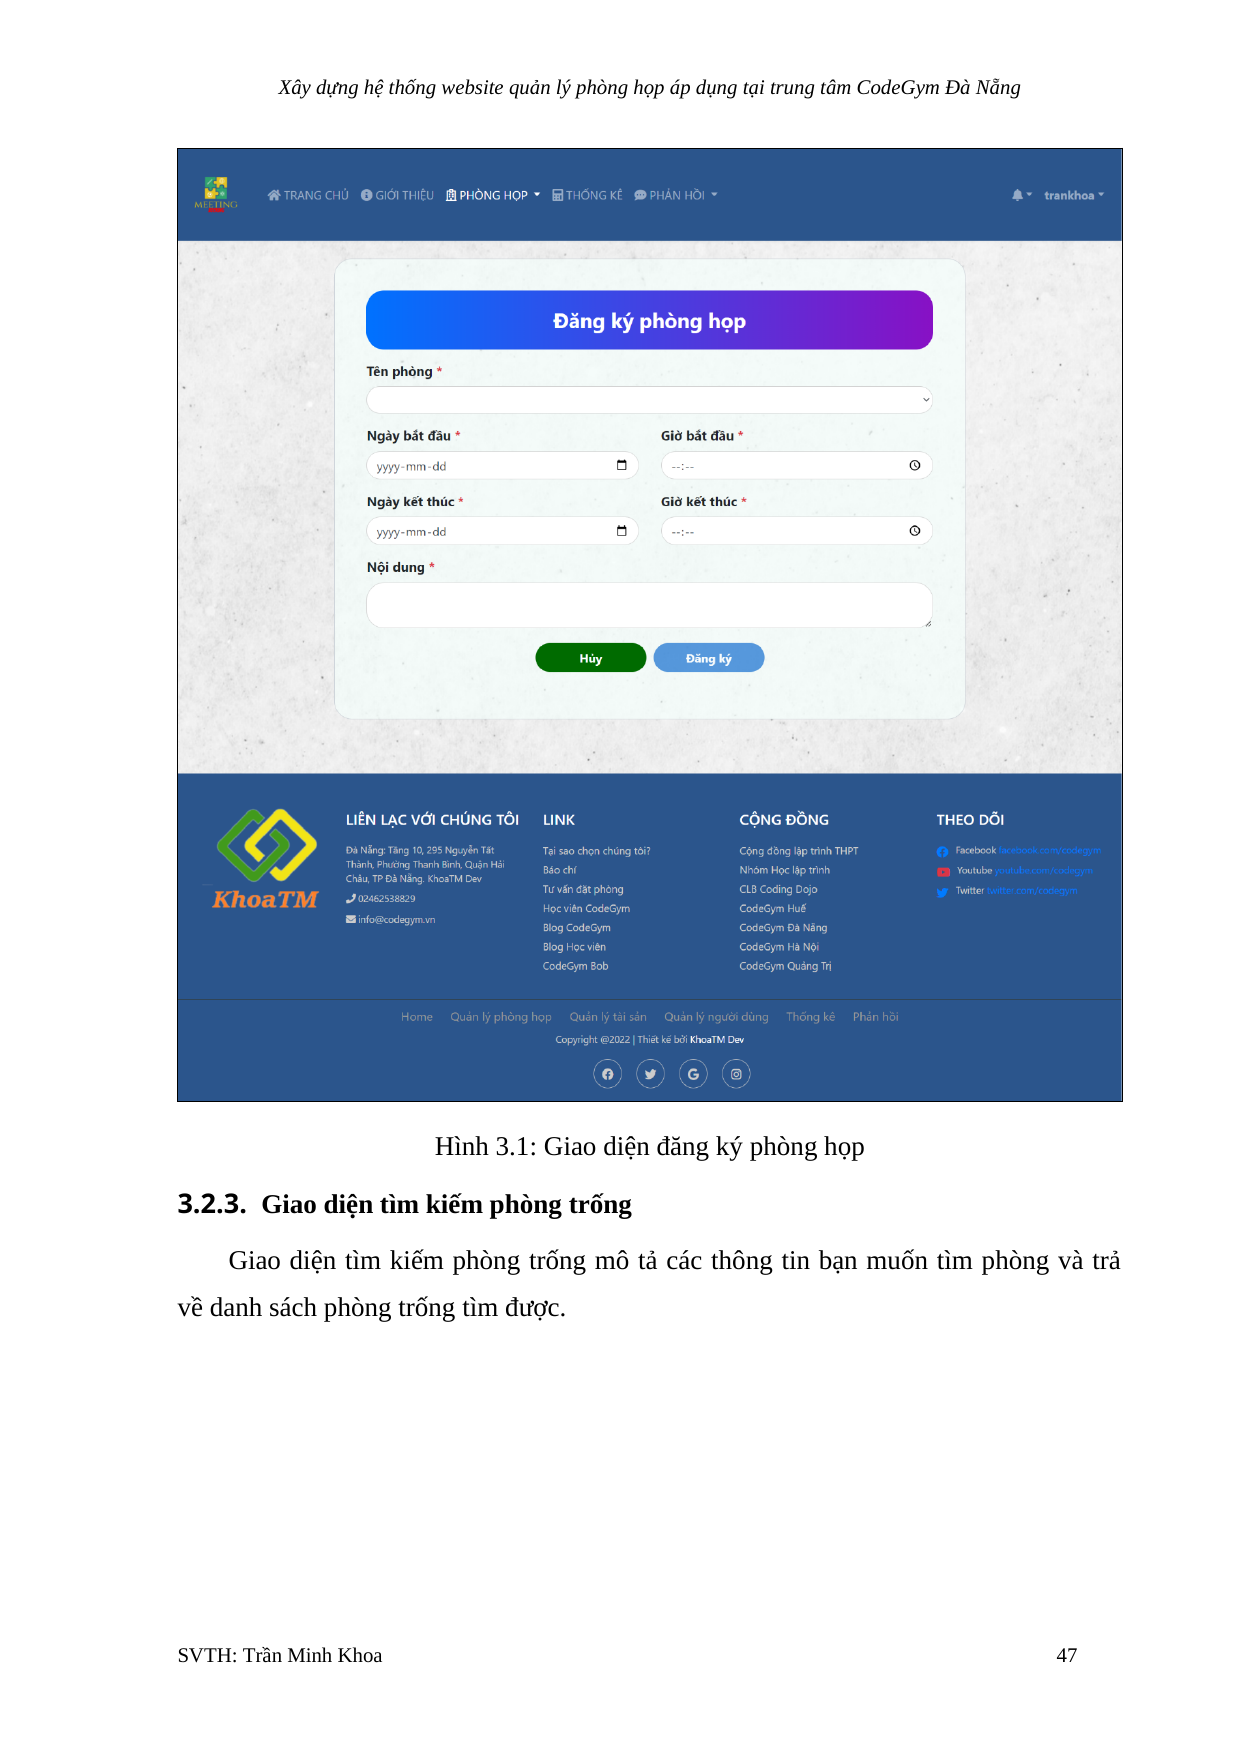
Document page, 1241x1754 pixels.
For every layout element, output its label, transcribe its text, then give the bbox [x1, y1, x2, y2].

text Giao diện tìm kiếm phòng trống mô tả các thông tin bạn muốn tìm phòng và trả về danh sách phòng trống tìm được. [177, 1244, 1122, 1322]
picture [178, 149, 1122, 1101]
subtitle Giao diện tìm kiếm phòng trống [177, 1184, 1122, 1221]
subtitle Giao diện đăng ký phòng họp [177, 1129, 1122, 1161]
